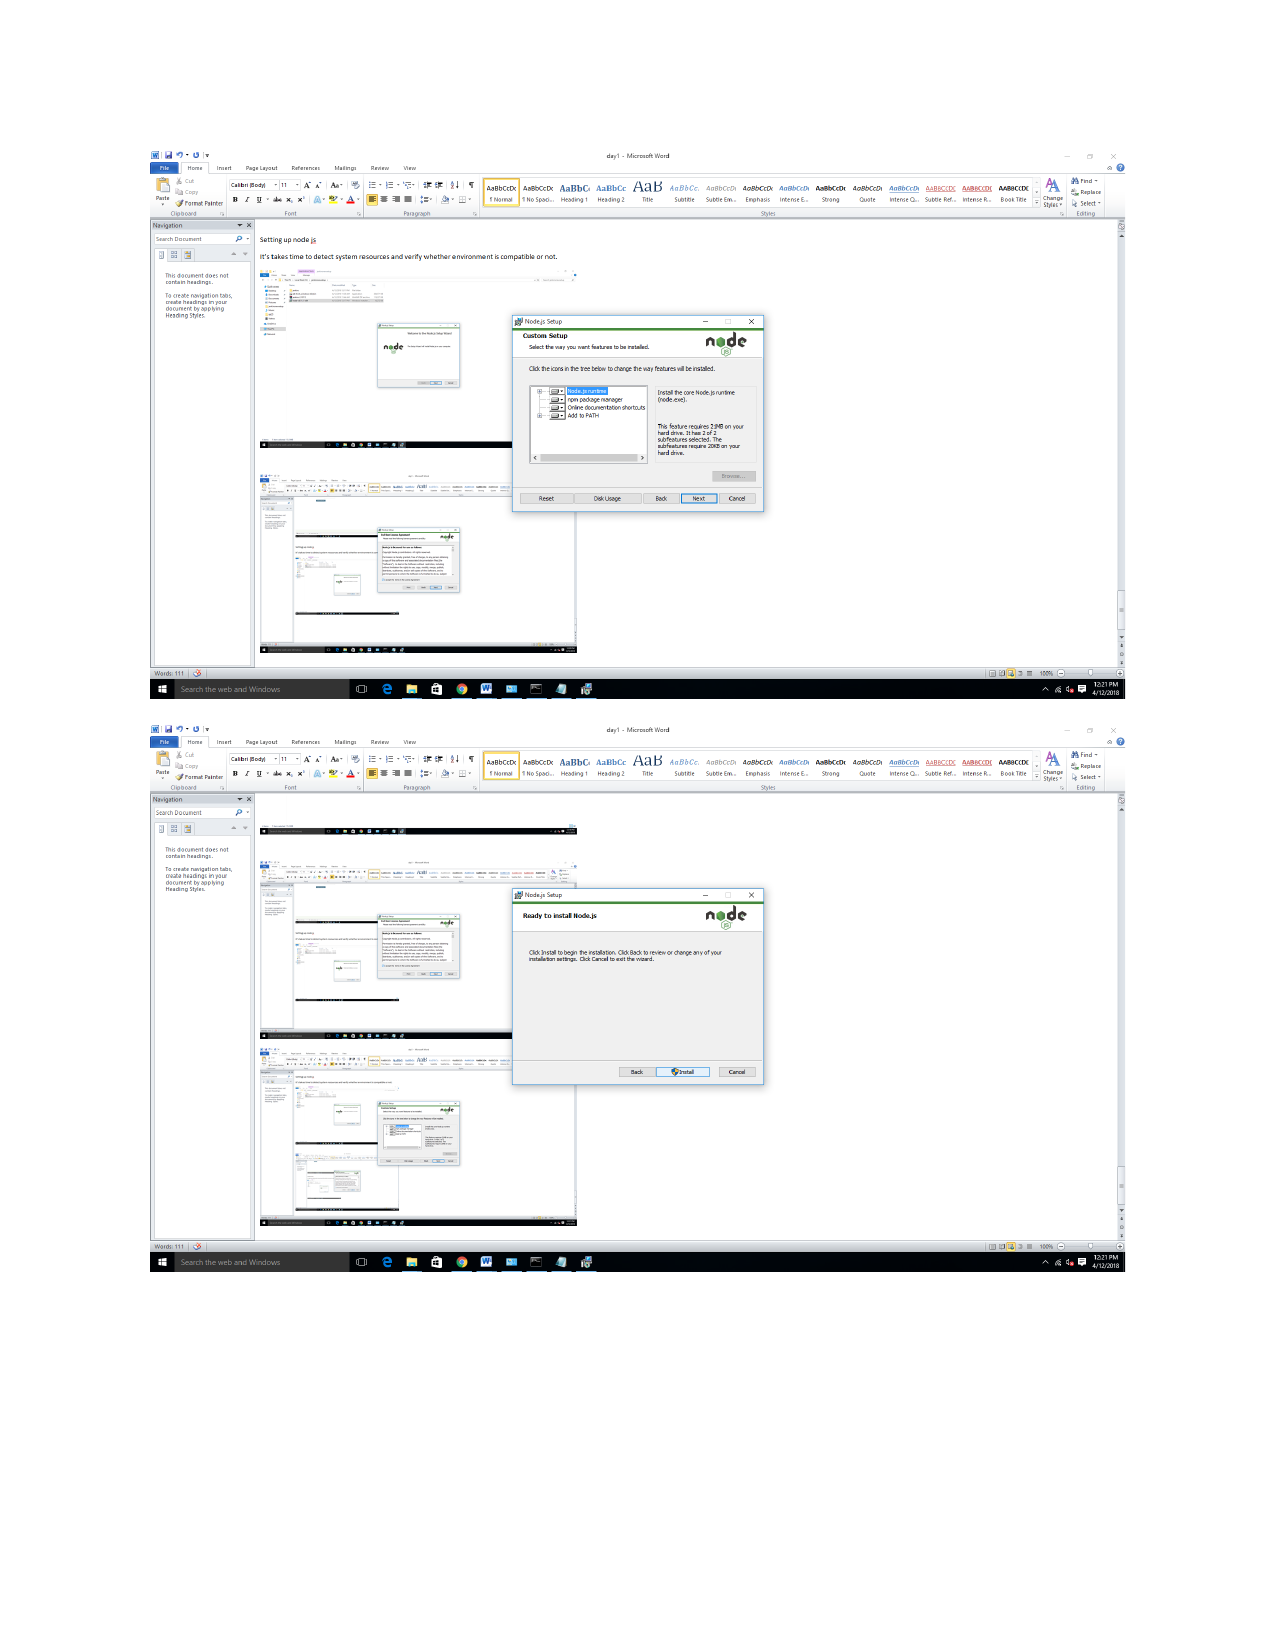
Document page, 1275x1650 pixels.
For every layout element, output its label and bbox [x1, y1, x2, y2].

picture [150, 723, 1125, 1272]
picture [150, 150, 1125, 699]
